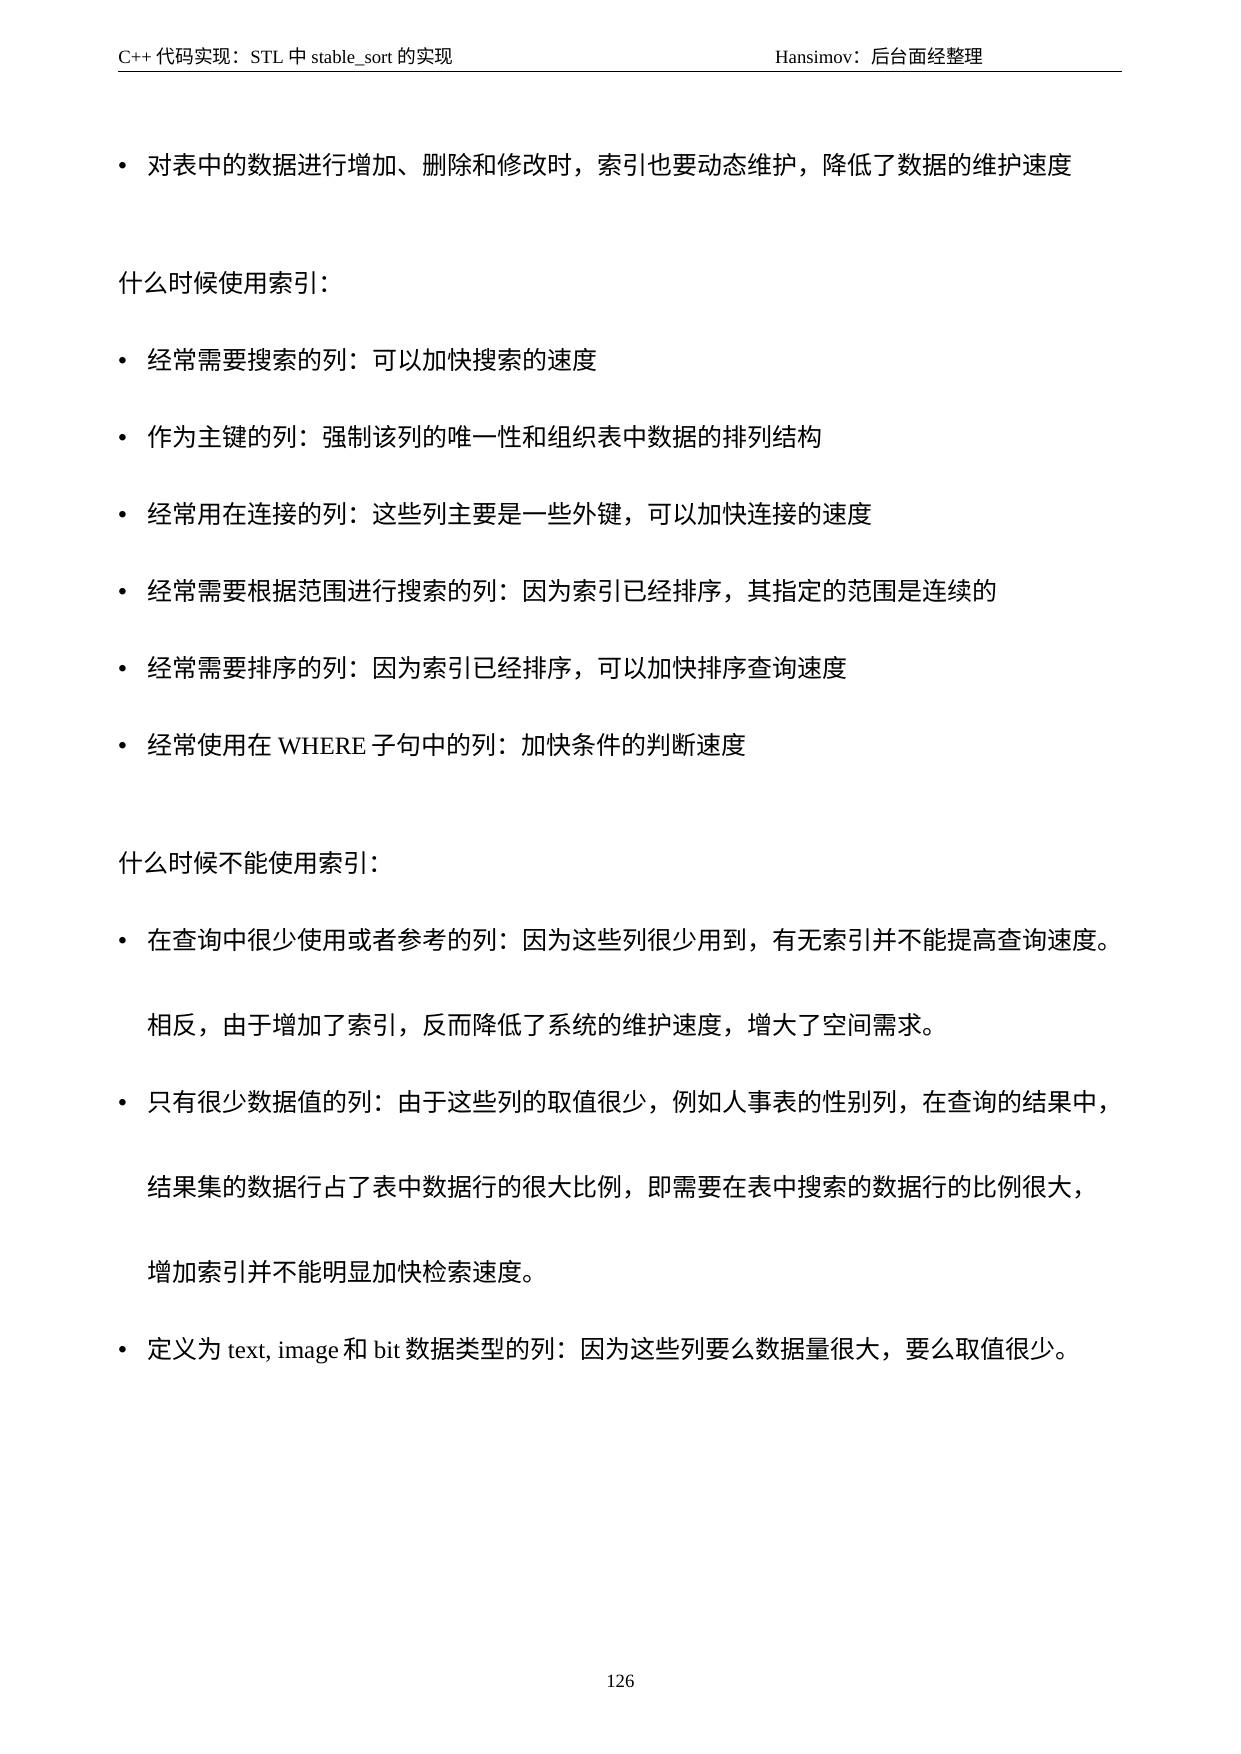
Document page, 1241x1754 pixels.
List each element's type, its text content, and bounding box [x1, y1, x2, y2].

text 经常需要搜索的列：可以加快搜索的速度 [118, 325, 1122, 393]
text 什么时候不能使用索引： [118, 828, 1122, 896]
text 定义为text, image和bit数据类型的列：因为这些列要么数据量很大，要么取值很少。 [118, 1314, 1122, 1382]
text 什么时候使用索引： [118, 248, 1122, 316]
text 对表中的数据进行增加、删除和修改时，索引也要动态维护，降低了数据的维护速度 [118, 130, 1122, 198]
text 经常需要根据范围进行搜索的列：因为索引已经排序，其指定的范围是连续的 [118, 556, 1122, 624]
text 只有很少数据值的列：由于这些列的取值很少，例如人事表的性别列，在查询的结果中，结果集的数据行占了表中数据行的很大比例，即需要在表中搜索的数据行的比例很大，增加索引并不能明显加快检索速度。 [118, 1067, 1122, 1304]
text 经常使用在WHERE子句中的列：加快条件的判断速度 [118, 710, 1122, 778]
text 在查询中很少使用或者参考的列：因为这些列很少用到，有无索引并不能提高查询速度。相反，由于增加了索引，反而降低了系统的维护速度，增大了空间需求。 [118, 905, 1122, 1058]
text 经常用在连接的列：这些列主要是一些外键，可以加快连接的速度 [118, 479, 1122, 547]
text 作为主键的列：强制该列的唯一性和组织表中数据的排列结构 [118, 402, 1122, 470]
text 经常需要排序的列：因为索引已经排序，可以加快排序查询速度 [118, 633, 1122, 701]
